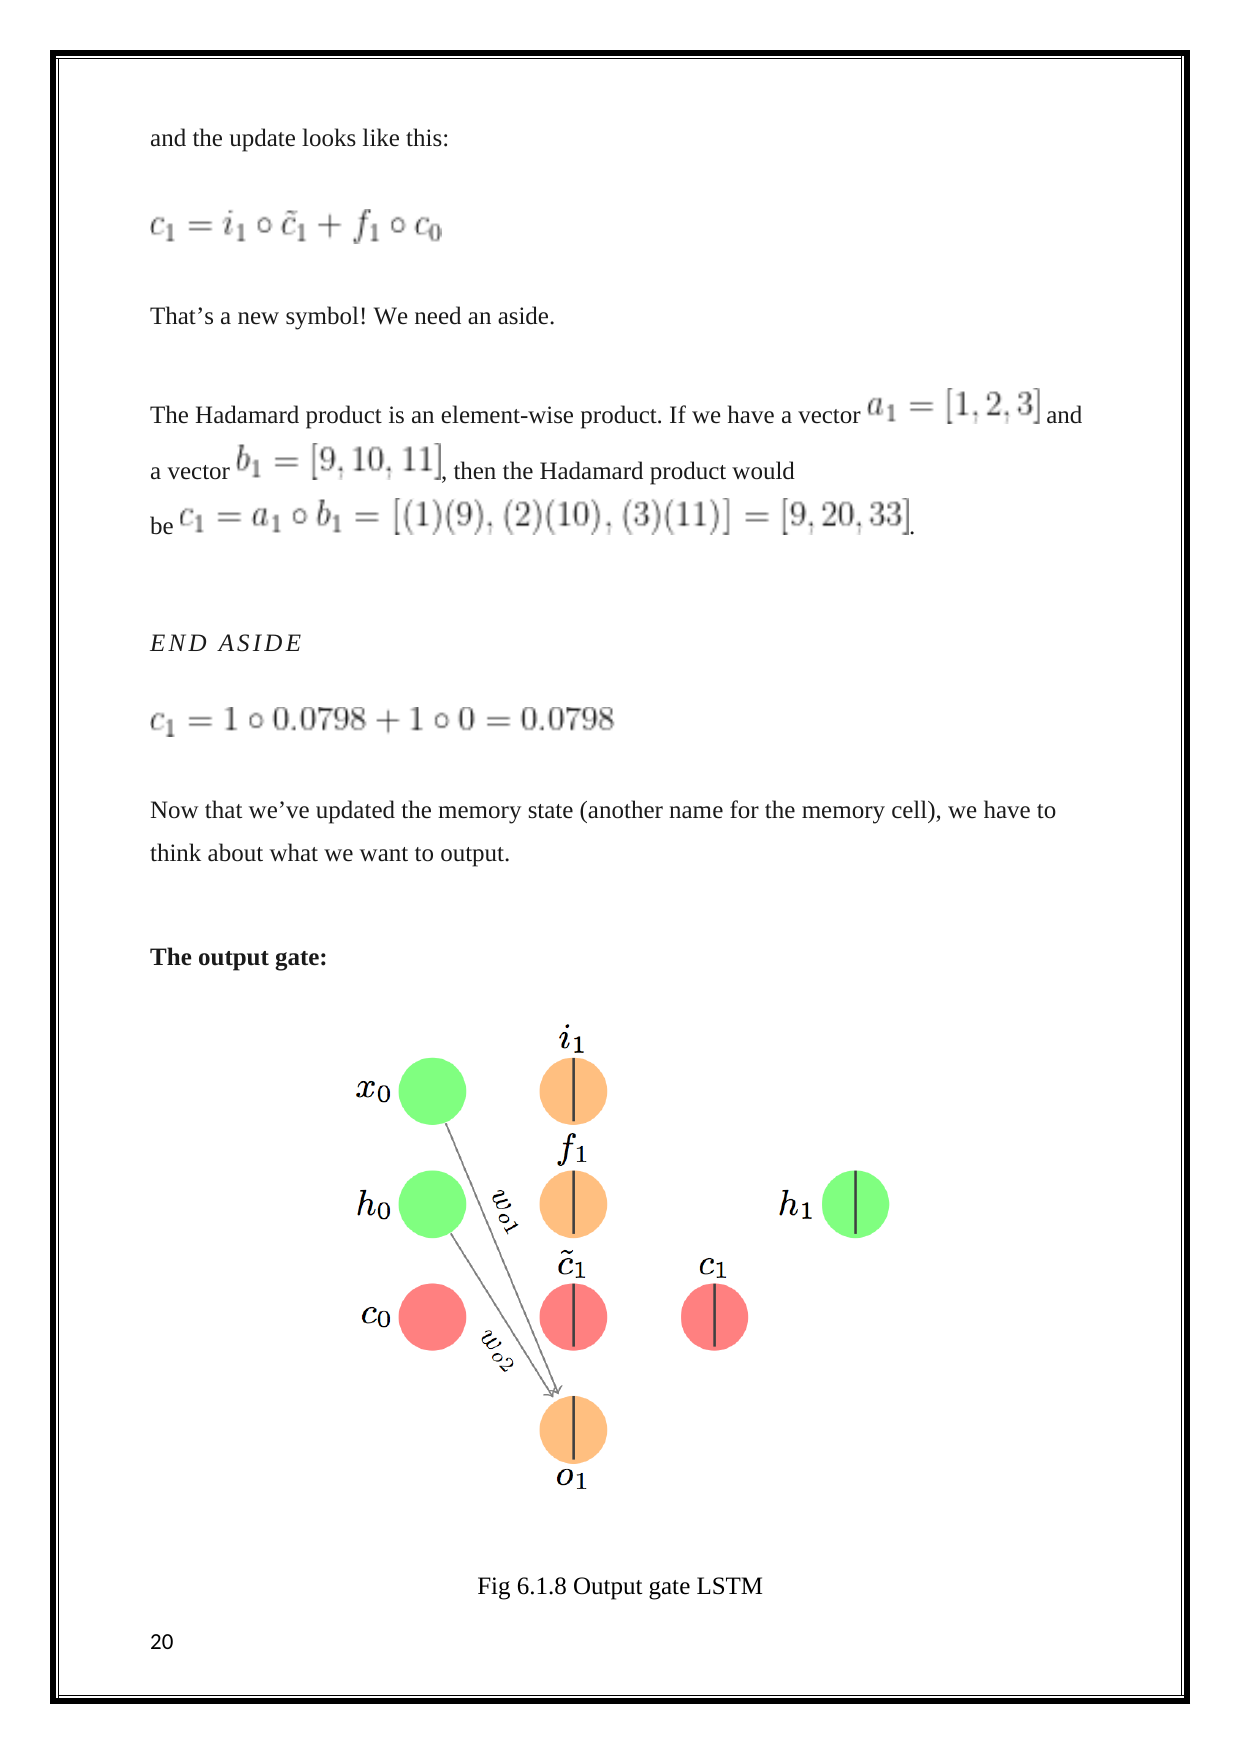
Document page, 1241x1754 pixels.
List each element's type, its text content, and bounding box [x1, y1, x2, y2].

text and the update looks like this: [150, 123, 1090, 151]
picture [180, 498, 909, 535]
subtitle END ASIDE [150, 628, 1090, 657]
subtitle The output gate: [150, 942, 1090, 971]
picture [150, 209, 442, 244]
picture [867, 388, 1040, 424]
picture [236, 443, 441, 480]
text Now that we’ve updated the memory state (another name for the memory cell), we have to think about what we want to output. [150, 795, 1090, 867]
picture [331, 1015, 909, 1513]
text That’s a new symbol! We need an aside. [150, 301, 1090, 330]
picture [150, 707, 615, 737]
text Fig 6.1.8 Output gate LSTM [150, 1571, 1090, 1600]
